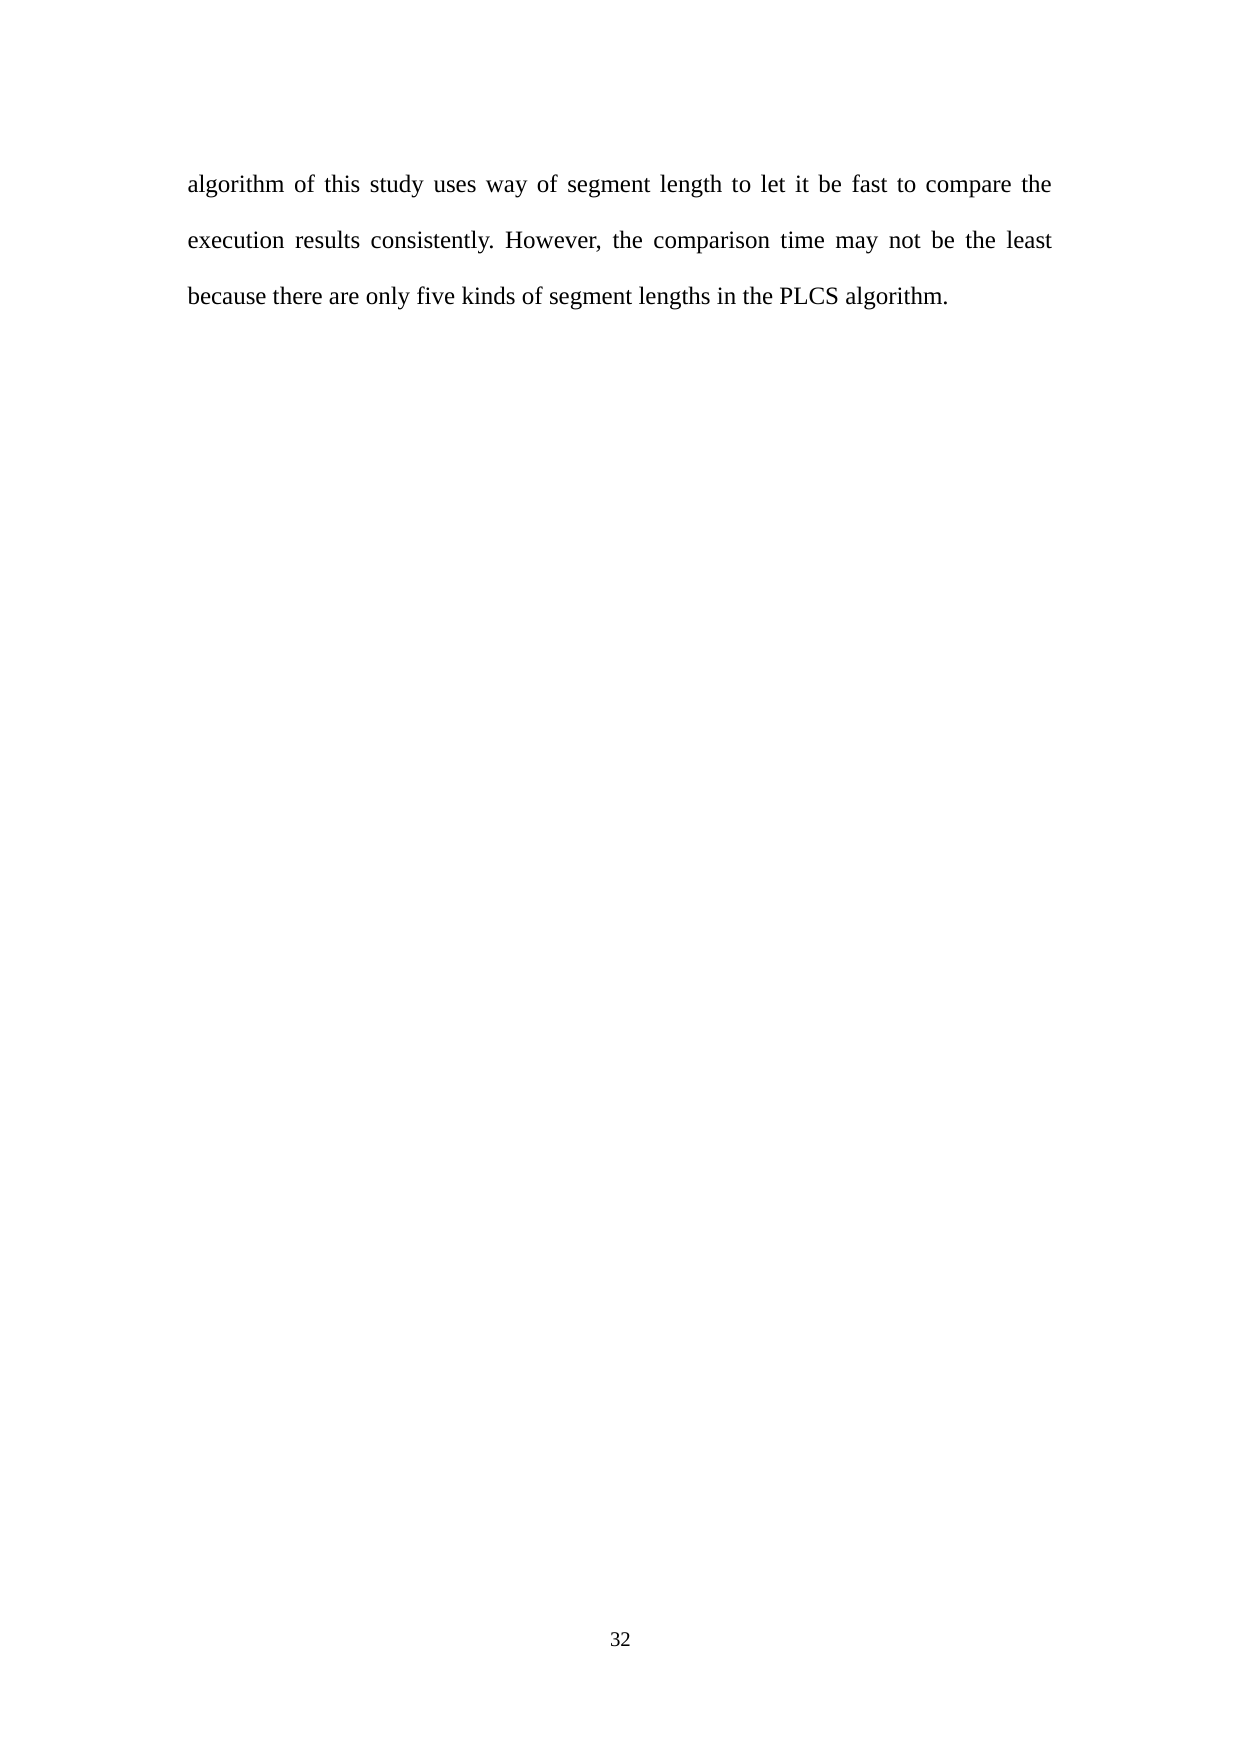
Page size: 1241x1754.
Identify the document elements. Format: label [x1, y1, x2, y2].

text [187, 164, 1053, 314]
